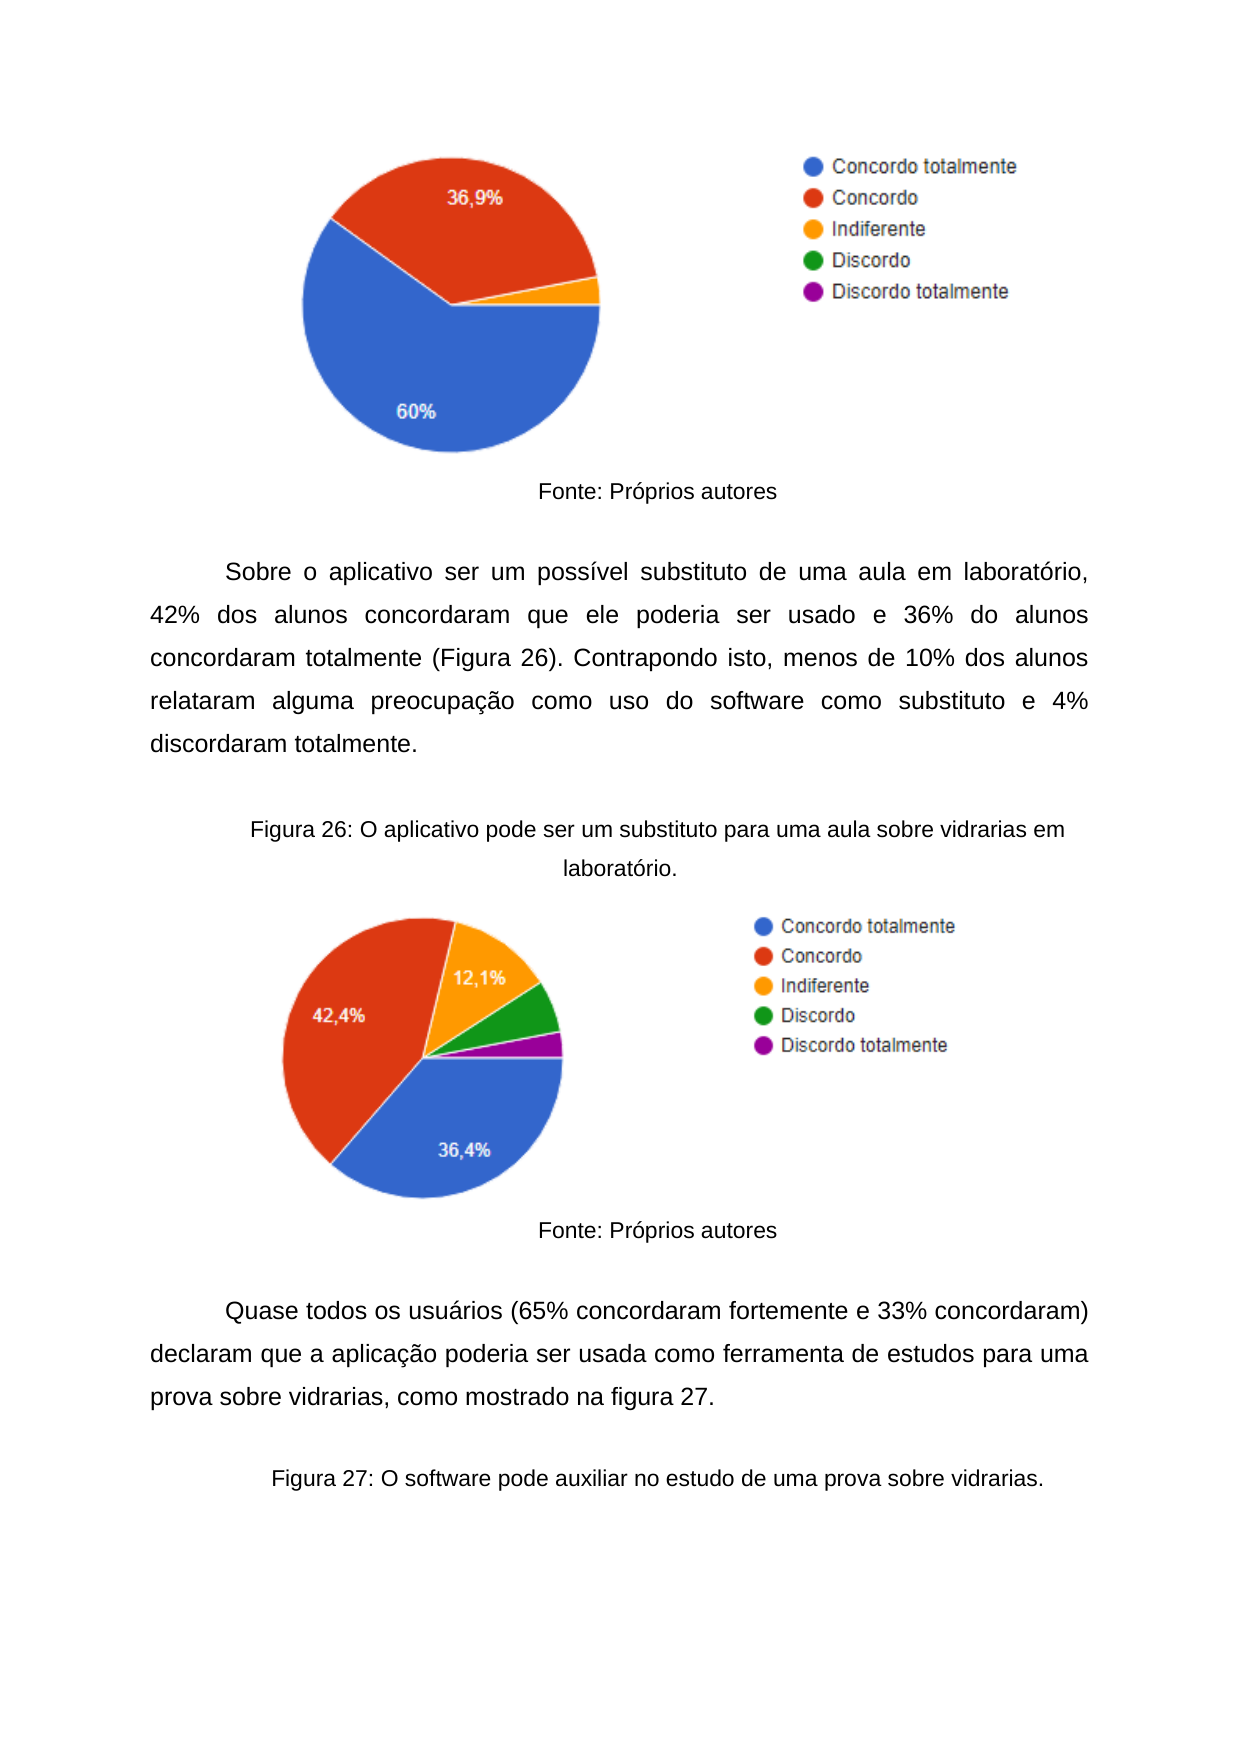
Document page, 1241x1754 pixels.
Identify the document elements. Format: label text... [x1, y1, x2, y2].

picture [279, 894, 1036, 1204]
text Fonte: Próprios autores [150, 1217, 1090, 1243]
text Sobre o aplicativo ser um possível substituto de uma aula em laboratório, 42% dos alunos concordaram que ele poderia ser usado e 36% do alunos concordaram totalmente (Figura 26). Contrapondo isto, menos de 10% dos alunos relataram alguma preocupação como uso do software como substituto e 4% discordaram totalmente. [150, 557, 1090, 758]
text Figura 27: O software pode auxiliar no estudo de uma prova sobre vidrarias. [150, 1465, 1090, 1491]
text Figura 26: O aplicativo pode ser um substituto para uma aula sobre vidrarias em laboratório. [150, 816, 1090, 881]
picture [287, 150, 1028, 465]
text Quase todos os usuários (65% concordaram fortemente e 33% concordaram) declaram que a aplicação poderia ser usada como ferramenta de estudos para uma prova sobre vidrarias, como mostrado na figura 27. [150, 1296, 1090, 1411]
text Fonte: Próprios autores [150, 478, 1090, 504]
